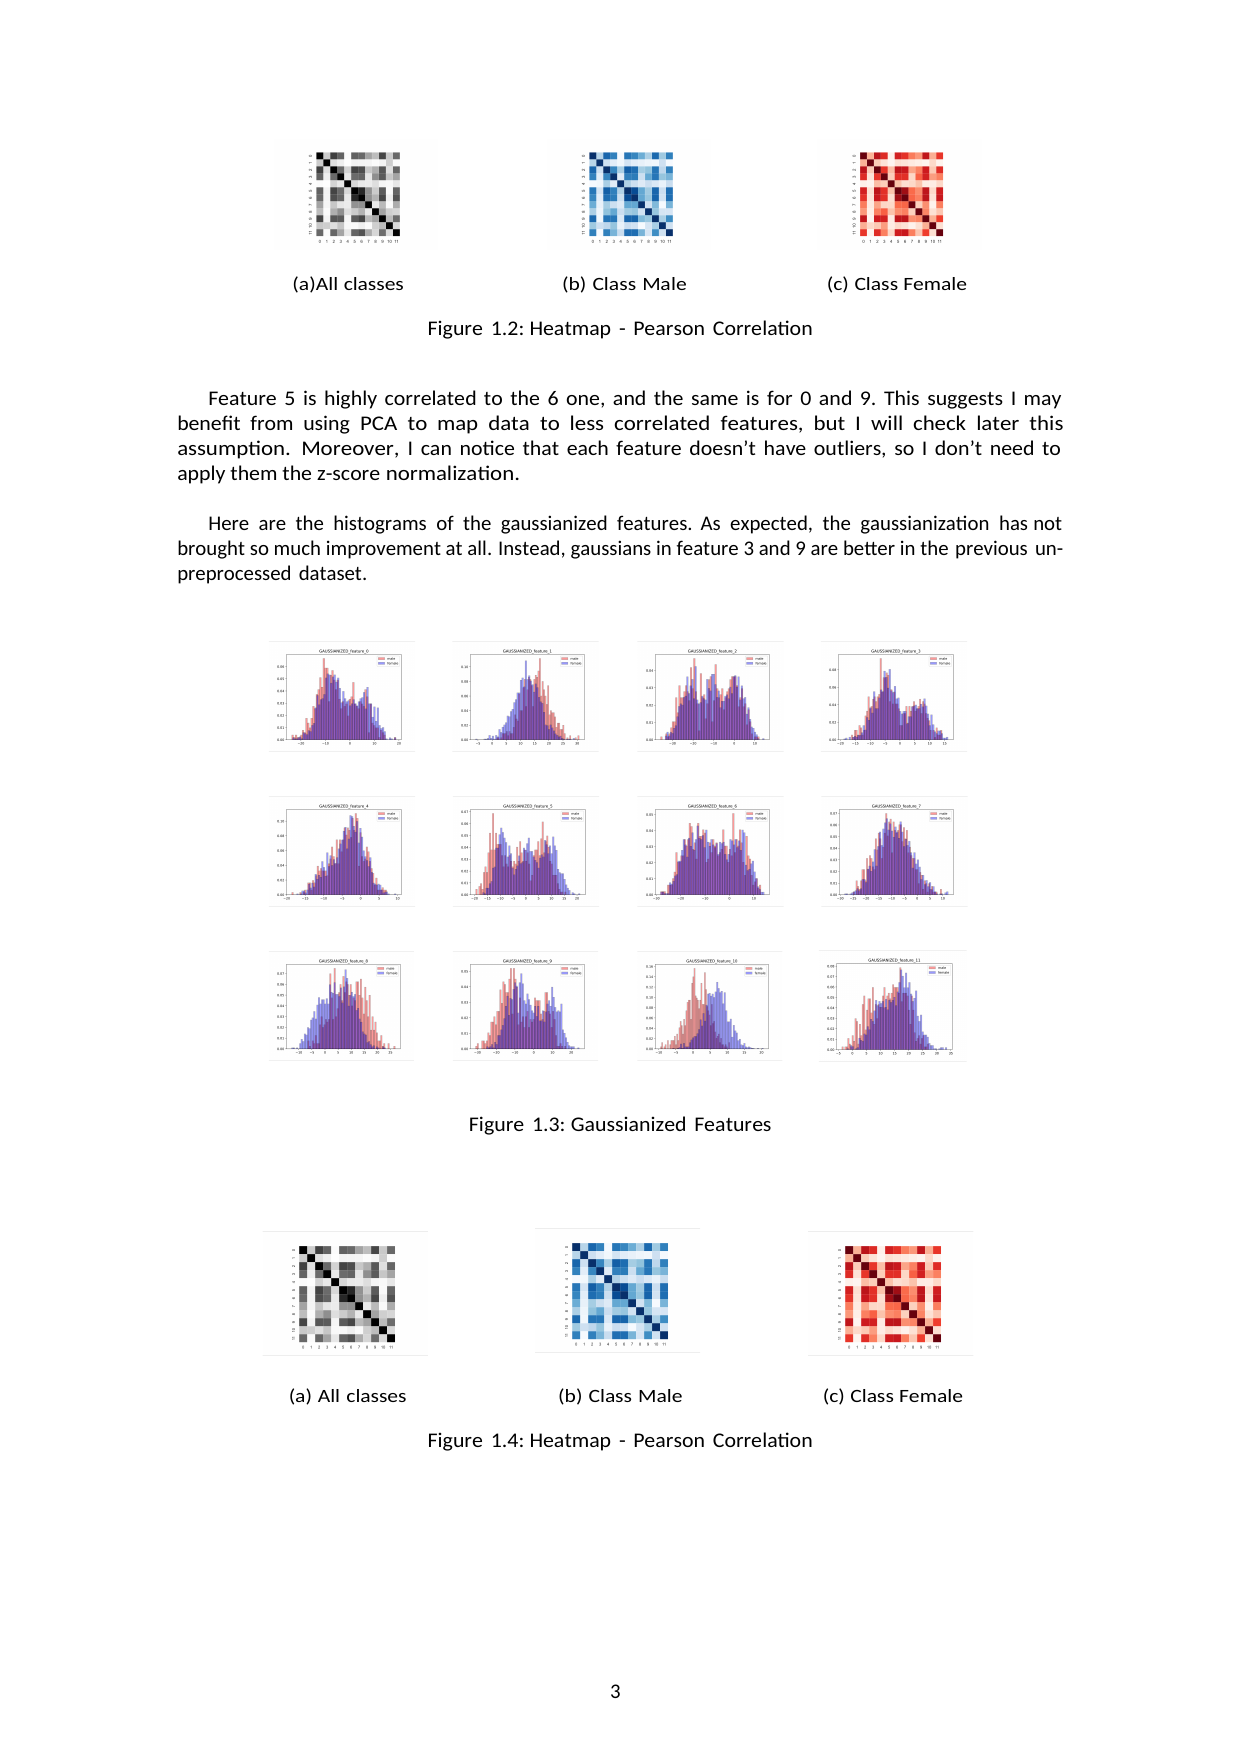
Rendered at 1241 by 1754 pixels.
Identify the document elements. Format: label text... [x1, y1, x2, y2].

picture [268, 641, 415, 752]
picture [808, 1231, 974, 1356]
text Here are the histograms of the gaussianized features. As expected, the gaussianization has not brought so much improvement at all. Instead, gaussians in feature 3 and 9 are better in the previous un-preprocessed dataset. [177, 510, 1063, 585]
picture [452, 796, 600, 907]
picture [452, 641, 599, 752]
picture [268, 796, 415, 907]
text Figure 1.4: Heatmap - Pearson Correlation [176, 1427, 1065, 1453]
text (a)All classes (b) Class Male (c) Class Female [175, 272, 1076, 295]
picture [821, 796, 968, 907]
picture [535, 1228, 701, 1353]
picture [546, 139, 712, 250]
picture [273, 139, 439, 250]
text Figure 1.3: Gaussianized Features [176, 1111, 1065, 1136]
text (a) All classes (b) Class Male (c) Class Female [176, 1384, 1076, 1407]
picture [818, 950, 967, 1062]
text Figure 1.2: Heatmap - Pearson Correlation [176, 316, 1065, 341]
picture [820, 641, 968, 752]
picture [268, 951, 414, 1061]
picture [452, 951, 599, 1061]
picture [262, 1231, 428, 1356]
text Feature 5 is highly correlated to the 6 one, and the same is for 0 and 9. This suggests I may benefit from using PCA to map data to less correlated features, but I will check later this assumption. Moreover, I can notice that each feature doesn’t have outliers, so I don’t need to apply them the z-score normalization. [177, 386, 1063, 486]
picture [637, 951, 783, 1061]
picture [817, 139, 982, 250]
picture [637, 796, 784, 907]
picture [637, 641, 784, 752]
